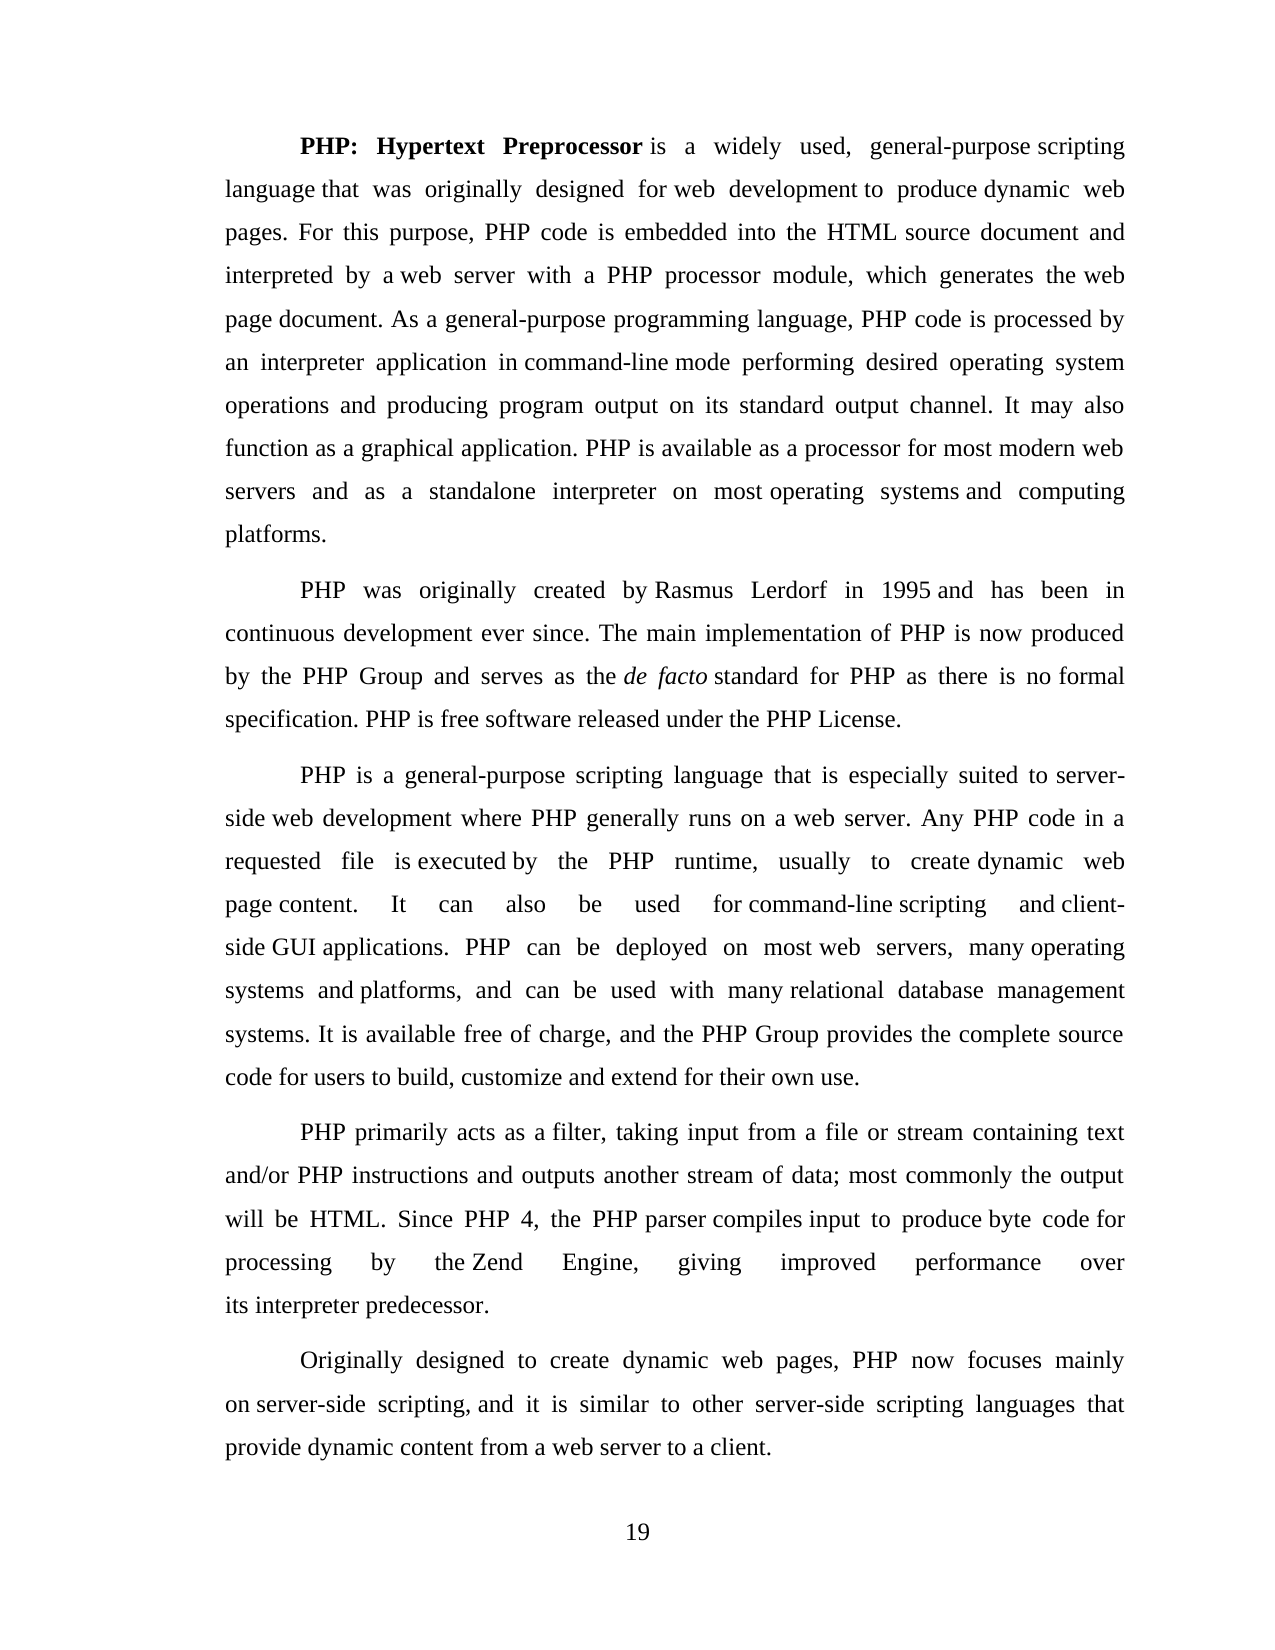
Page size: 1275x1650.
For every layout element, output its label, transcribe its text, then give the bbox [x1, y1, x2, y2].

text PHP was originally created by Rasmus Lerdorf in 1995 and has been in continuous development ever since. The main implementation of PHP is now produced by the PHP Group and serves as the de facto standard for PHP as there is no formal specification. PHP is free software released under the PHP License. [225, 575, 1125, 733]
text PHP: Hypertext Preprocessor is a widely used, general-purpose scripting language that was originally designed for web development to produce dynamic web pages. For this purpose, PHP code is embedded into the HTML source document and interpreted by a web server with a PHP processor module, which generates the web page document. As a general-purpose programming language, PHP code is processed by an interpreter application in command-line mode performing desired operating system operations and producing program output on its standard output channel. It may also function as a graphical application. PHP is available as a processor for most modern web servers and as a standalone interpreter on most operating systems and computing platforms. [225, 131, 1125, 548]
text PHP primarily acts as a filter, taking input from a file or stream containing text and/or PHP instructions and outputs another stream of data; most commonly the output will be HTML. Since PHP 4, the PHP parser compiles input to produce byte code for processing by the Zend Engine, giving improved performance over its interpreter predecessor. [225, 1117, 1125, 1319]
text PHP is a general-purpose scripting language that is especially suited to server-side web development where PHP generally runs on a web server. Any PHP code in a requested file is executed by the PHP runtime, usually to create dynamic web page content. It can also be used for command-line scripting and client-side GUI applications. PHP can be deployed on most web servers, many operating systems and platforms, and can be used with many relational database management systems. It is available free of charge, and the PHP Group provides the complete source code for users to build, customize and extend for their own use. [225, 760, 1125, 1091]
text Originally designed to create dynamic web pages, PHP now focuses mainly on server-side scripting, and it is similar to other server-side scripting languages that provide dynamic content from a web server to a client. [225, 1346, 1125, 1461]
